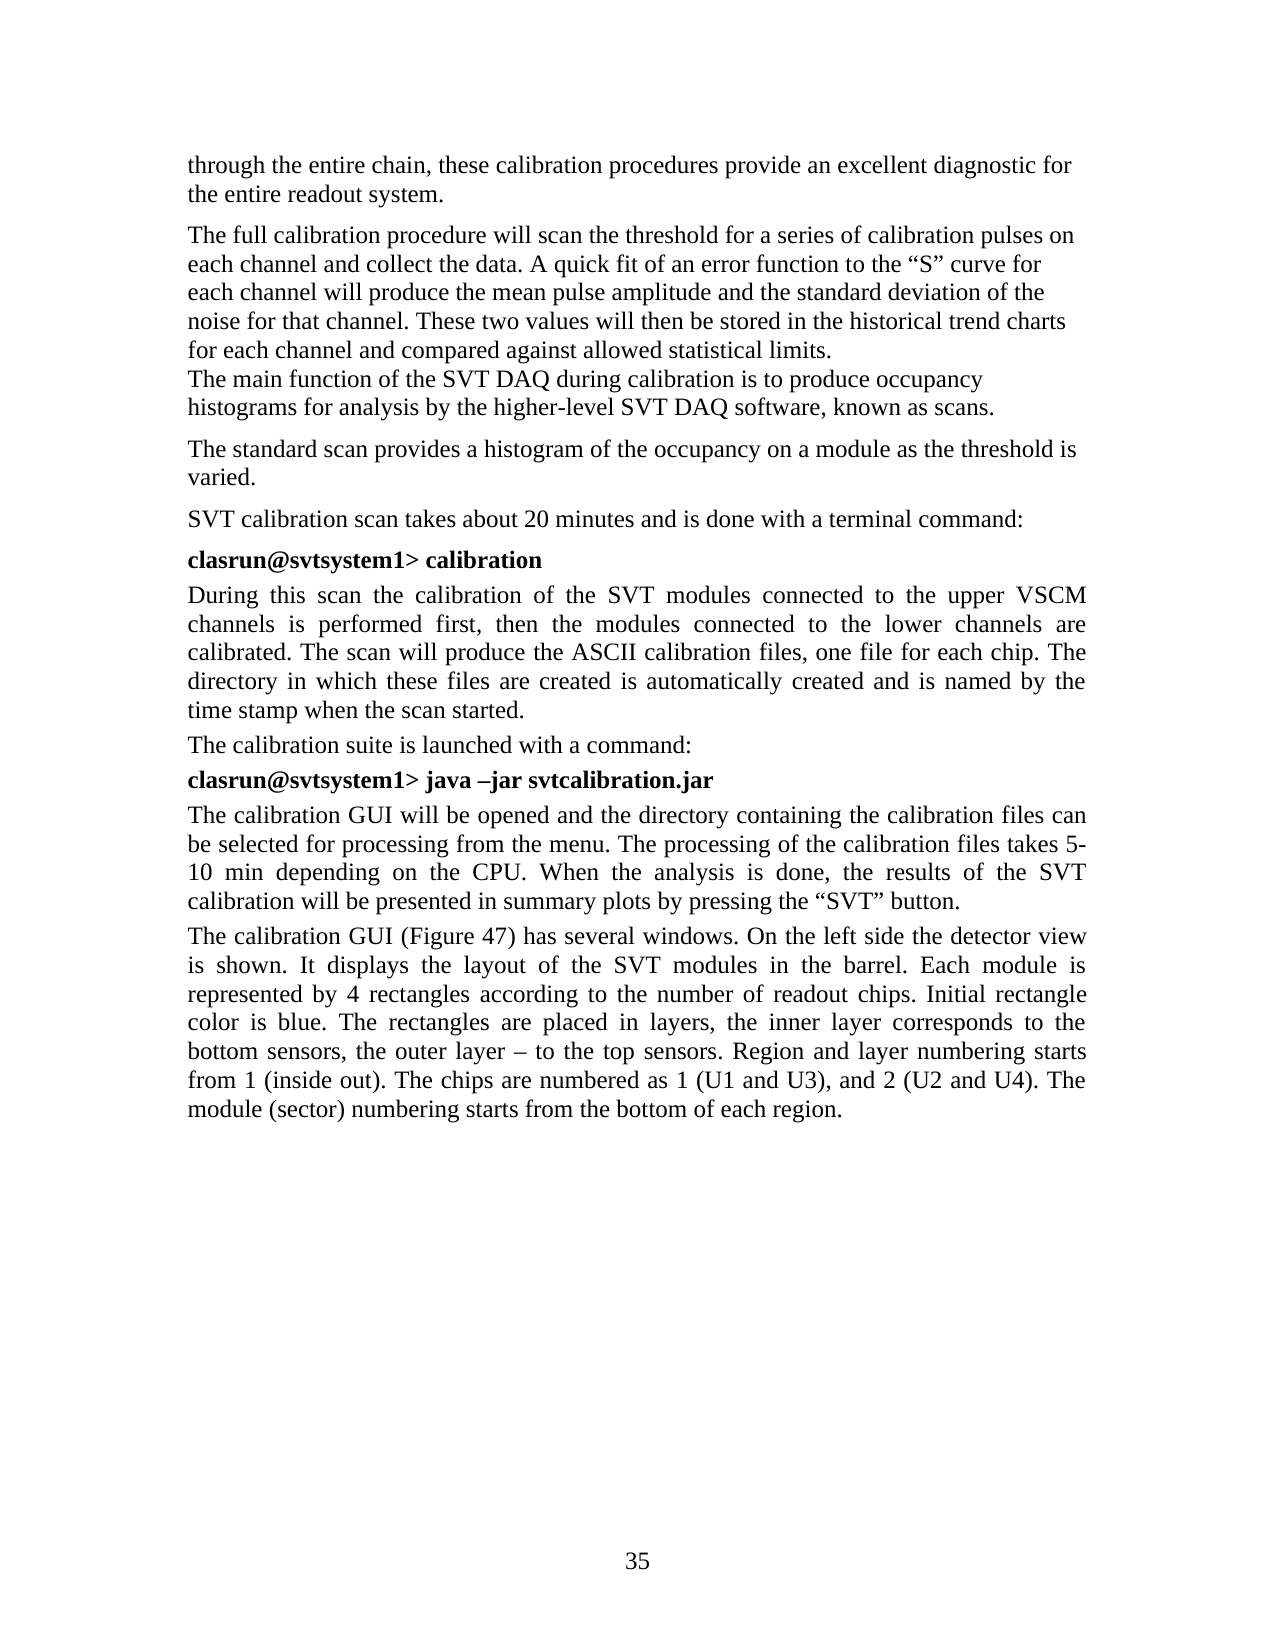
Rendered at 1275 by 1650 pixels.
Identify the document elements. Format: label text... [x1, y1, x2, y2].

text clasrun@svtsystem1> java –jar svtcalibration.jar [187, 765, 1087, 794]
text During this scan the calibration of the SVT modules connected to the upper VSCM channels is performed first, then the modules connected to the lower channels are calibrated. The scan will produce the ASCII calibration files, one file for each chip. The directory in which these files are created is automatically created and is named by the time stamp when the scan started. [187, 580, 1087, 724]
text SVT calibration scan takes about 20 minutes and is done with a terminal command: [187, 504, 1087, 532]
text clasrun@svtsystem1> calibration [187, 545, 1087, 574]
text The standard scan provides a histogram of the occupancy on a module as the threshold is varied. [187, 434, 1087, 491]
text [187, 150, 1087, 207]
text The main function of the SVT DAQ during calibration is to produce occupancy histograms for analysis by the higher-level SVT DAQ software, known as scans. [187, 364, 1087, 421]
text The full calibration procedure will scan the threshold for a series of calibration pulses on each channel and collect the data. A quick fit of an error function to the “S” curve for each channel will produce the mean pulse amplitude and the standard deviation of the noise for that channel. These two values will then be stored in the historical trend charts for each channel and compared against allowed statistical limits. [187, 220, 1087, 364]
text The calibration suite is launched with a command: [187, 730, 1087, 759]
text The calibration GUI (Figure 47) has several windows. On the left side the detector view is shown. It displays the layout of the SVT modules in the barrel. Each module is represented by 4 rectangles according to the number of readout chips. Initial rectangle color is blue. The rectangles are placed in layers, the inner layer corresponds to the bottom sensors, the outer layer – to the top sensors. Region and layer numbering starts from 1 (inside out). The chips are numbered as 1 (U1 and U3), and 2 (U2 and U4). The module (sector) numbering starts from the bottom of each region. [187, 921, 1087, 1122]
text The calibration GUI will be opened and the directory containing the calibration files can be selected for processing from the menu. The processing of the calibration files takes 5-10 min depending on the CPU. When the analysis is done, the results of the SVT calibration will be presented in summary plots by pressing the “SVT” button. [187, 800, 1087, 915]
